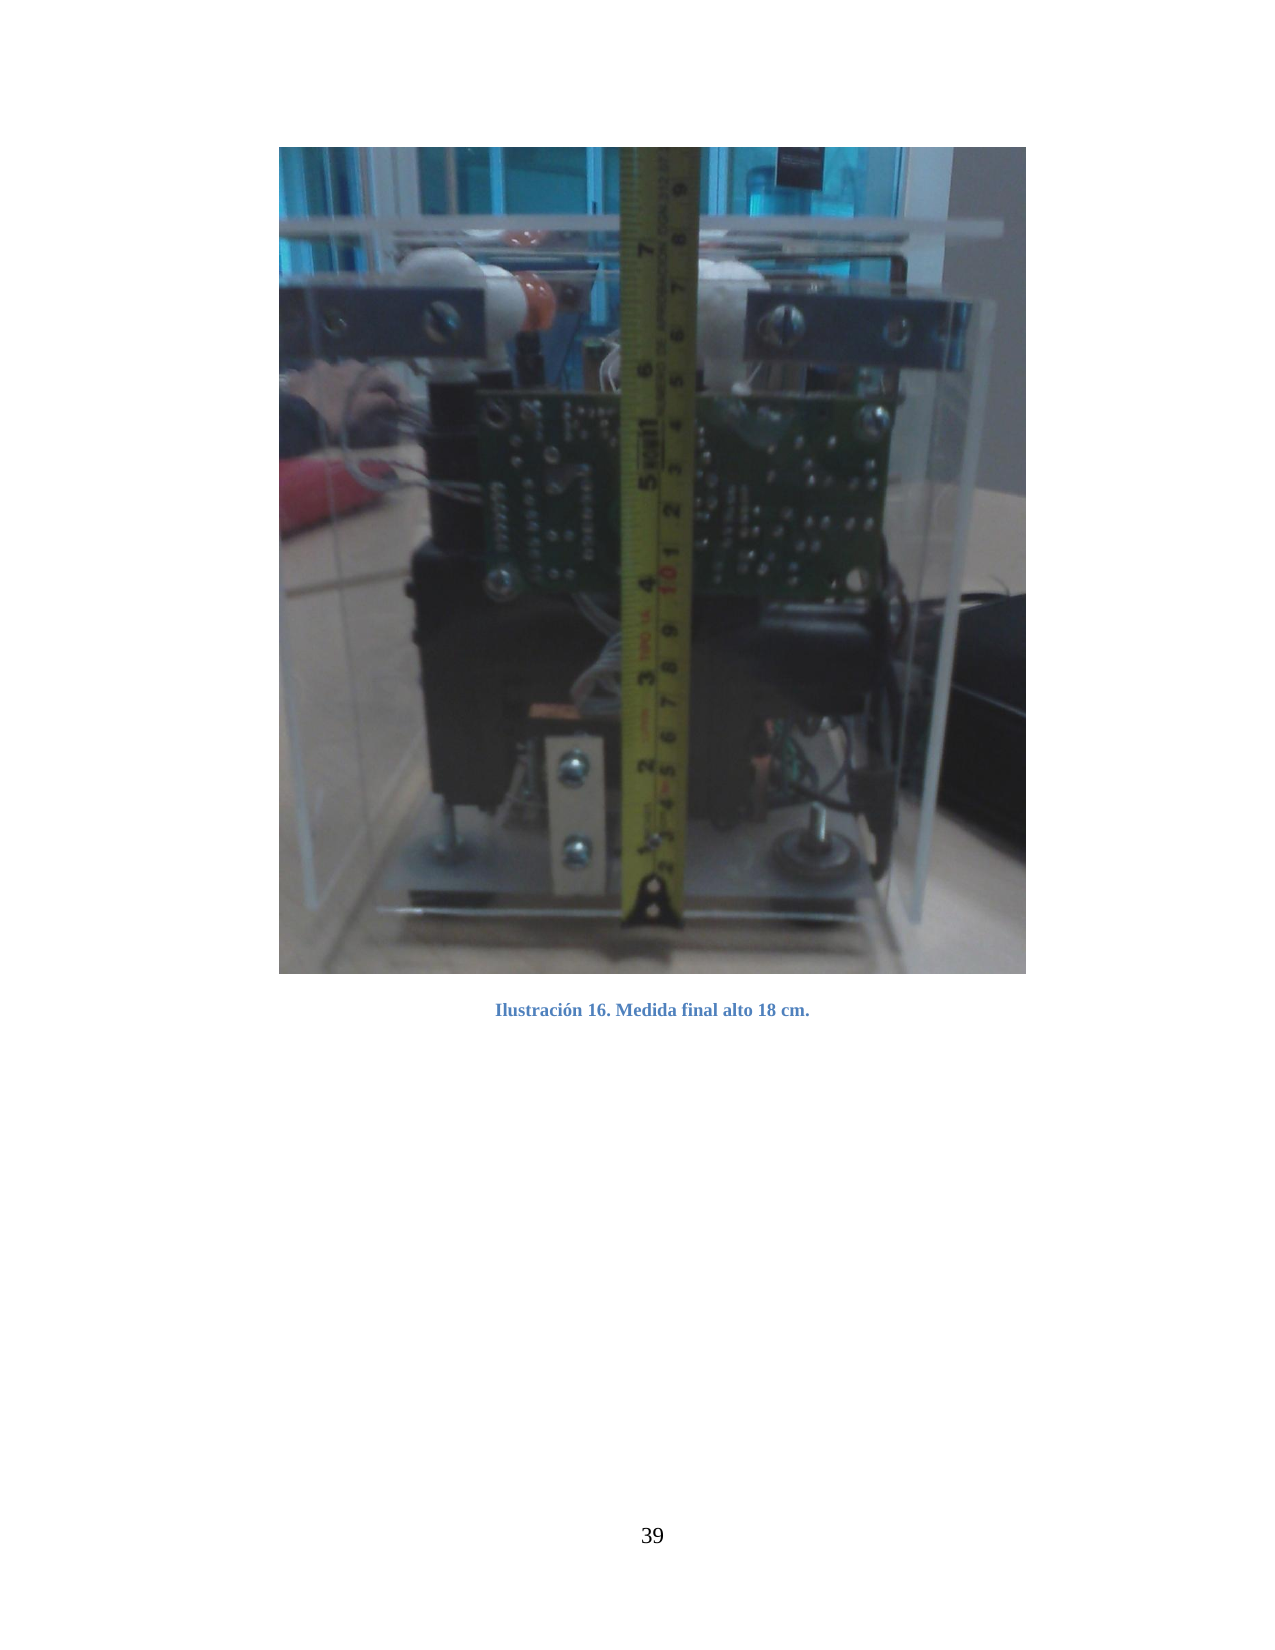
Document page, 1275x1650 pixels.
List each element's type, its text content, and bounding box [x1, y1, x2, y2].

text Ilustración 16. Medida final alto 18 cm. [177, 999, 1127, 1020]
picture [279, 147, 1026, 974]
